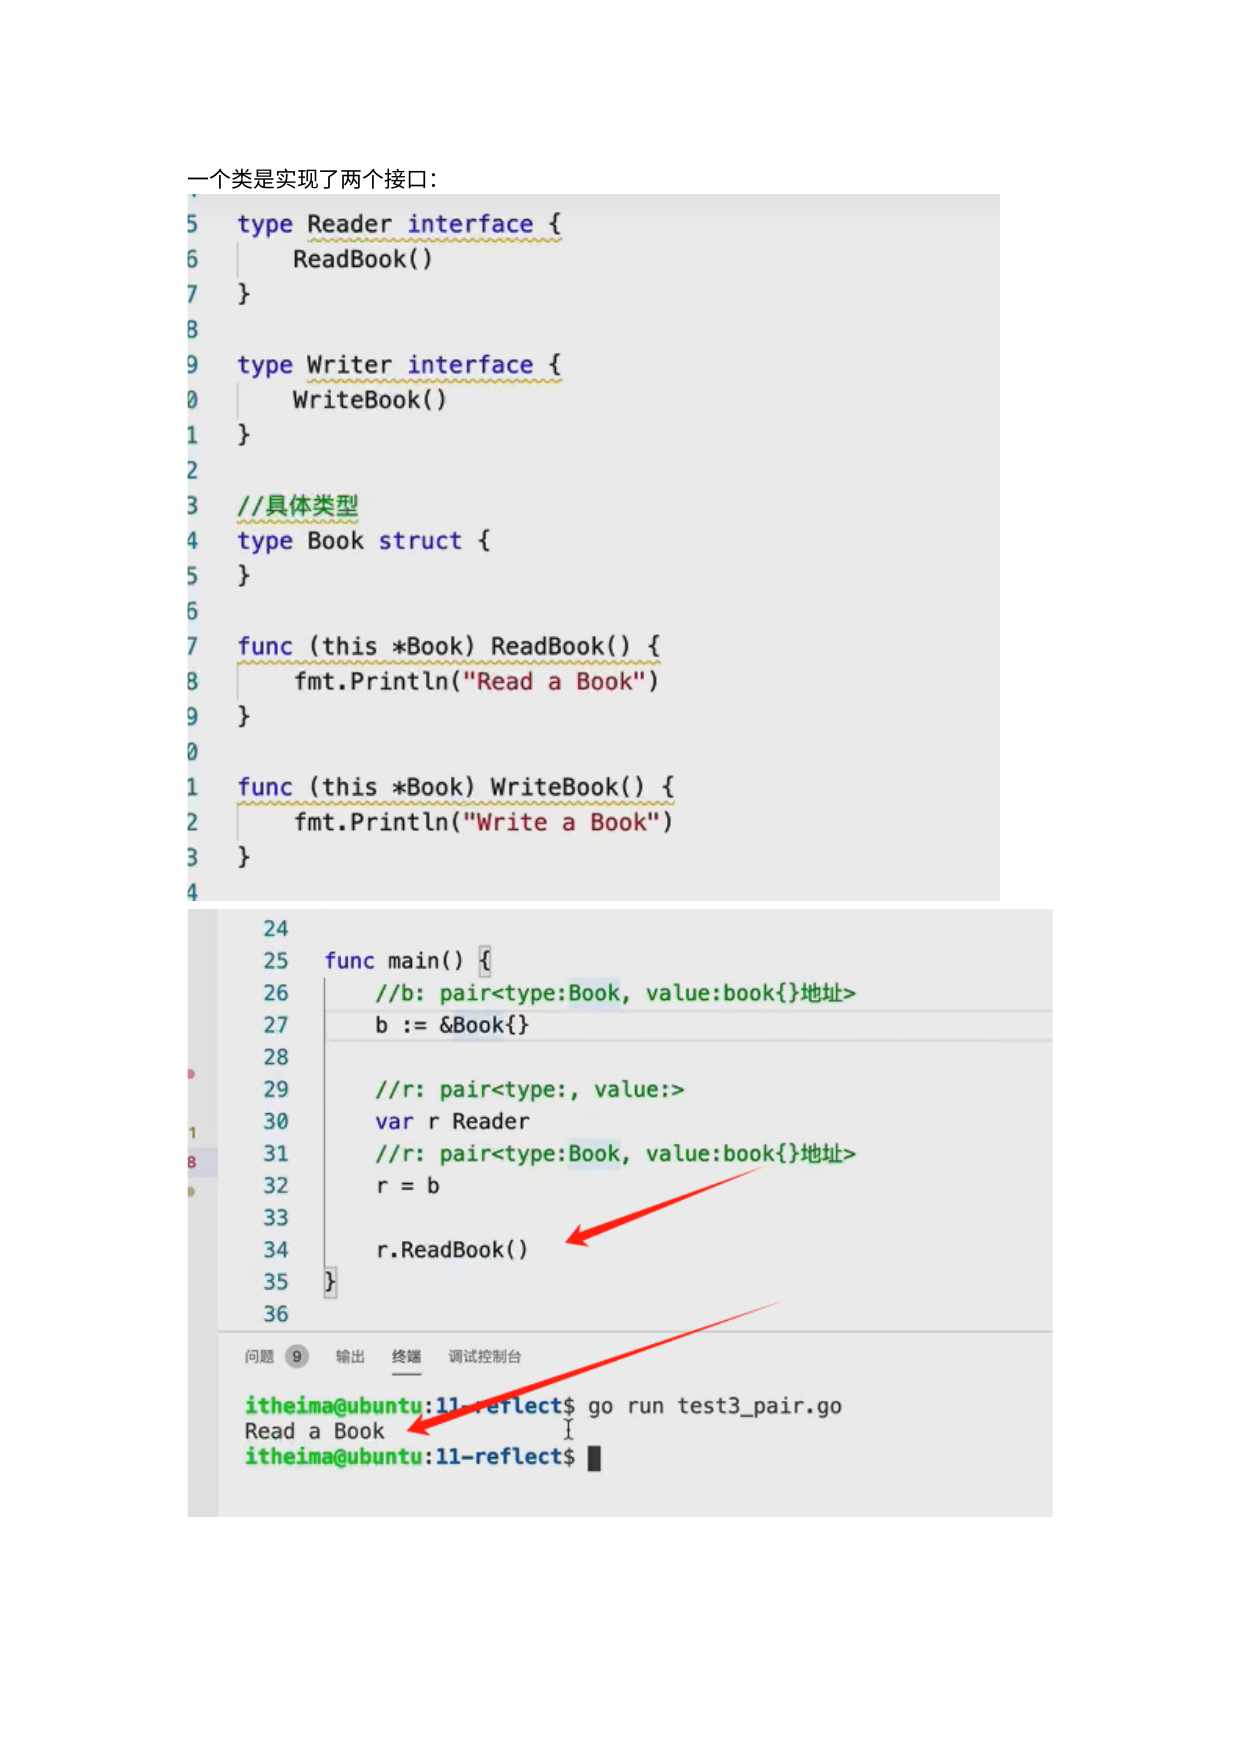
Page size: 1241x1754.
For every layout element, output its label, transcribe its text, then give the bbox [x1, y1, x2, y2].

text 一个类是实现了两个接口： [187, 162, 1053, 194]
picture [187, 909, 1053, 1517]
picture [187, 194, 1001, 901]
